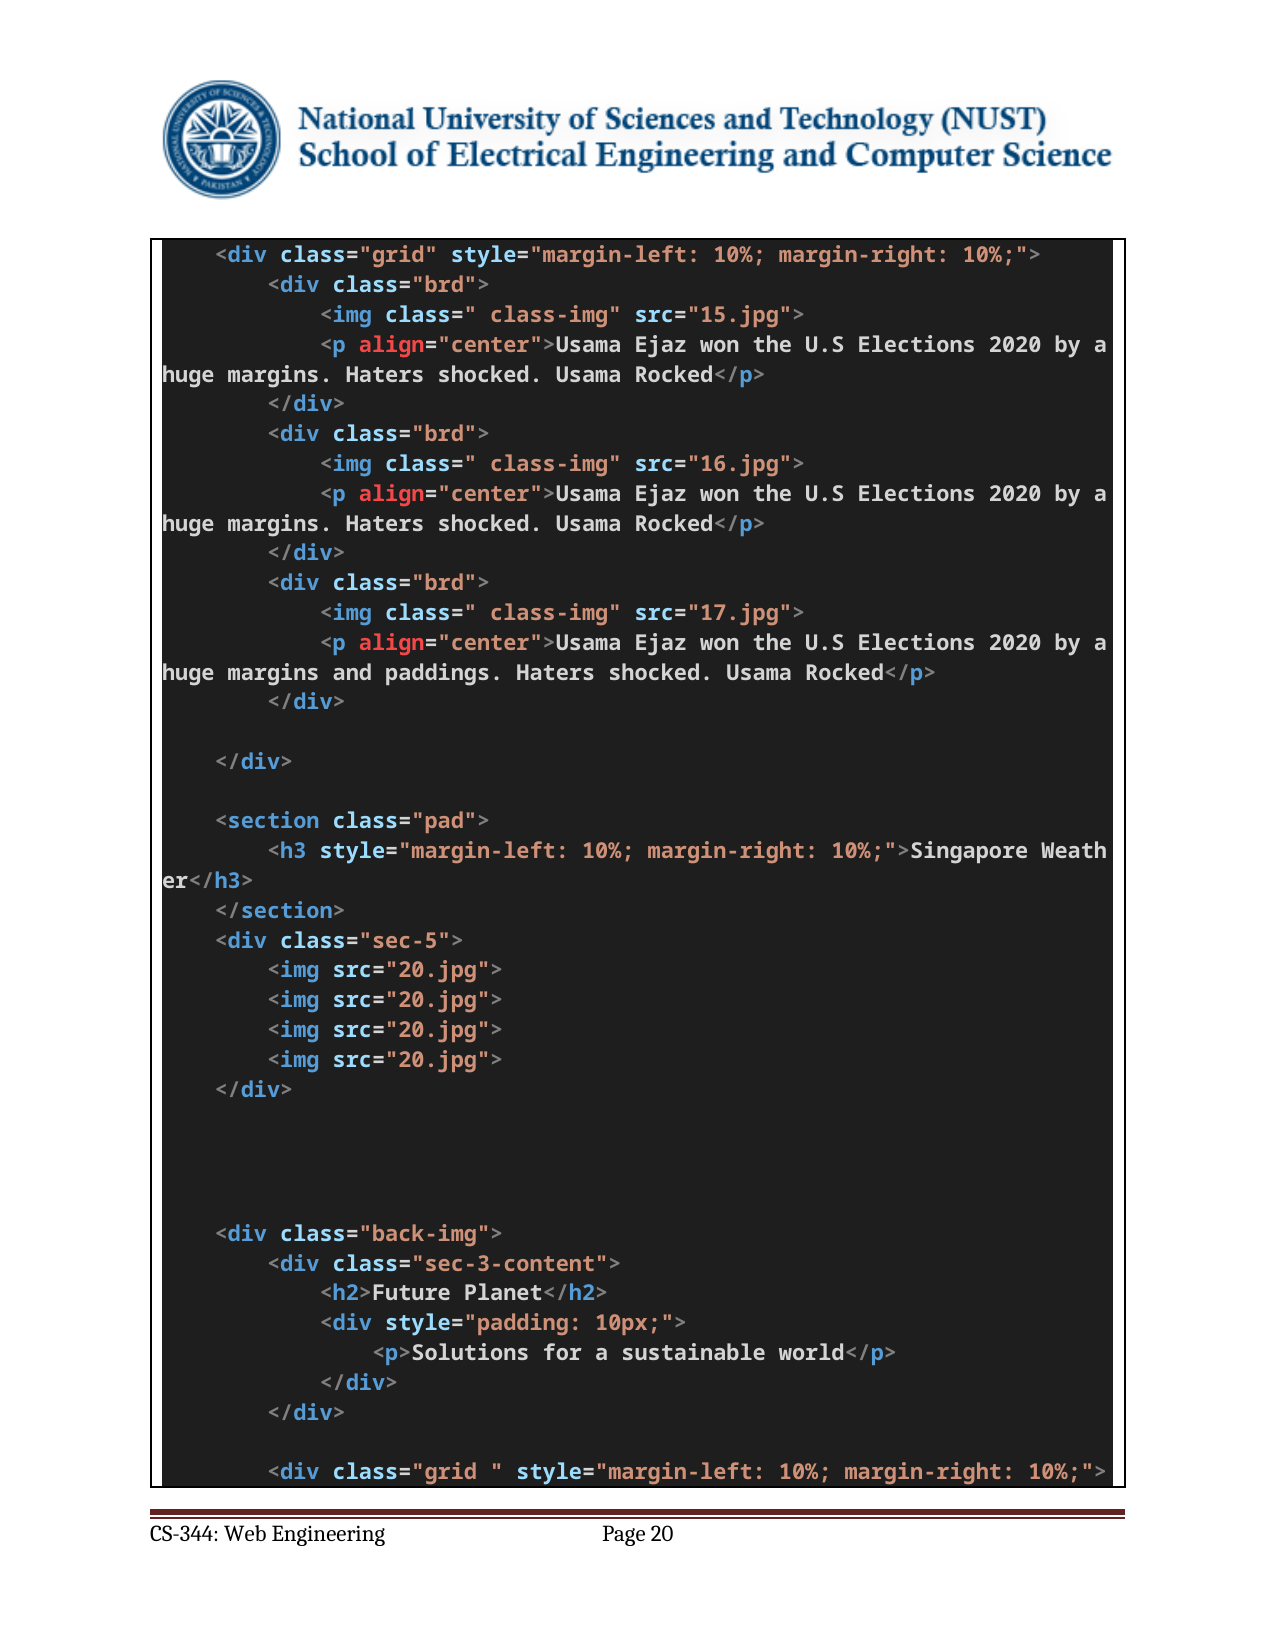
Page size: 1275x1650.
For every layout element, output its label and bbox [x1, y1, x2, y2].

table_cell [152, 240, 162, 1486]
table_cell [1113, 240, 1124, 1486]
picture [150, 75, 1125, 210]
